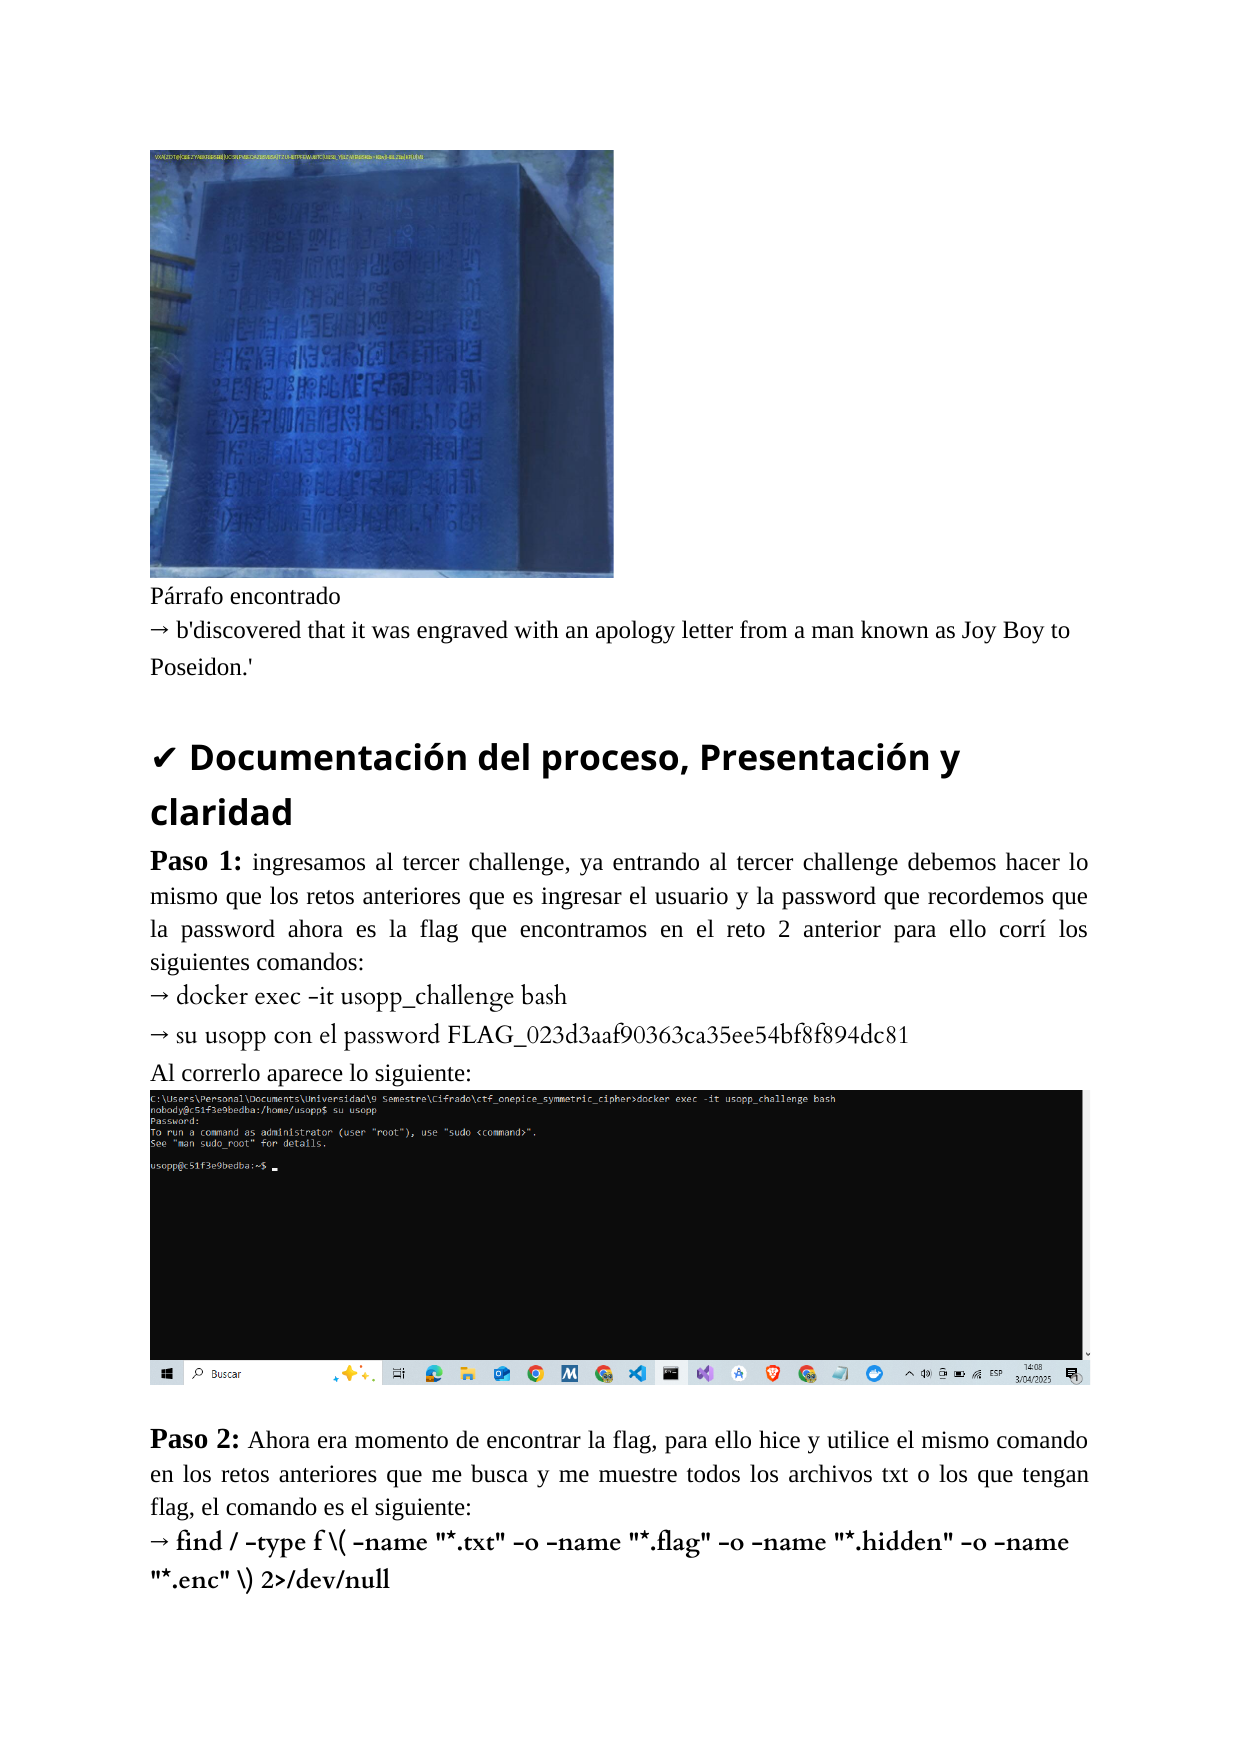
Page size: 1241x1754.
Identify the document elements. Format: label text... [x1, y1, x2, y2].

text Al correrlo aparece lo siguiente: [150, 1058, 1090, 1086]
text → find / -type f \( -name "*.txt" -o -name "*.flag" -o -name "*.hidden" -o -name "*.enc" \) 2>/dev/null [150, 1525, 1090, 1598]
text → b'discovered that it was engraved with an apology letter from a man known as Joy Boy to Poseidon.' [150, 614, 1090, 681]
picture [150, 150, 614, 578]
text Paso 2: Ahora era momento de encontrar la flag, para ello hice y utilice el mismo comando en los retos anteriores que me busca y me muestre todos los archivos txt o los que tengan flag, el comando es el siguiente: [150, 1421, 1090, 1521]
picture [150, 1090, 1091, 1385]
text → docker exec -it usopp_challenge bash [150, 980, 1090, 1014]
text Párrafo encontrado [150, 581, 1090, 610]
text Paso 1: ingresamos al tercer challenge, ya entrando al tercer challenge debemos hacer lo mismo que los retos anteriores que es ingresar el usuario y la password que recordemos que la password ahora es la flag que encontramos en el reto 2 anterior para ello corrí los siguientes comandos: [150, 843, 1090, 976]
text → su usopp con el password FLAG_023d3aaf90363ca35ee54bf8f894dc81 [150, 1019, 1090, 1053]
text ✔ Documentación del proceso, Presentación y claridad [150, 732, 1090, 836]
